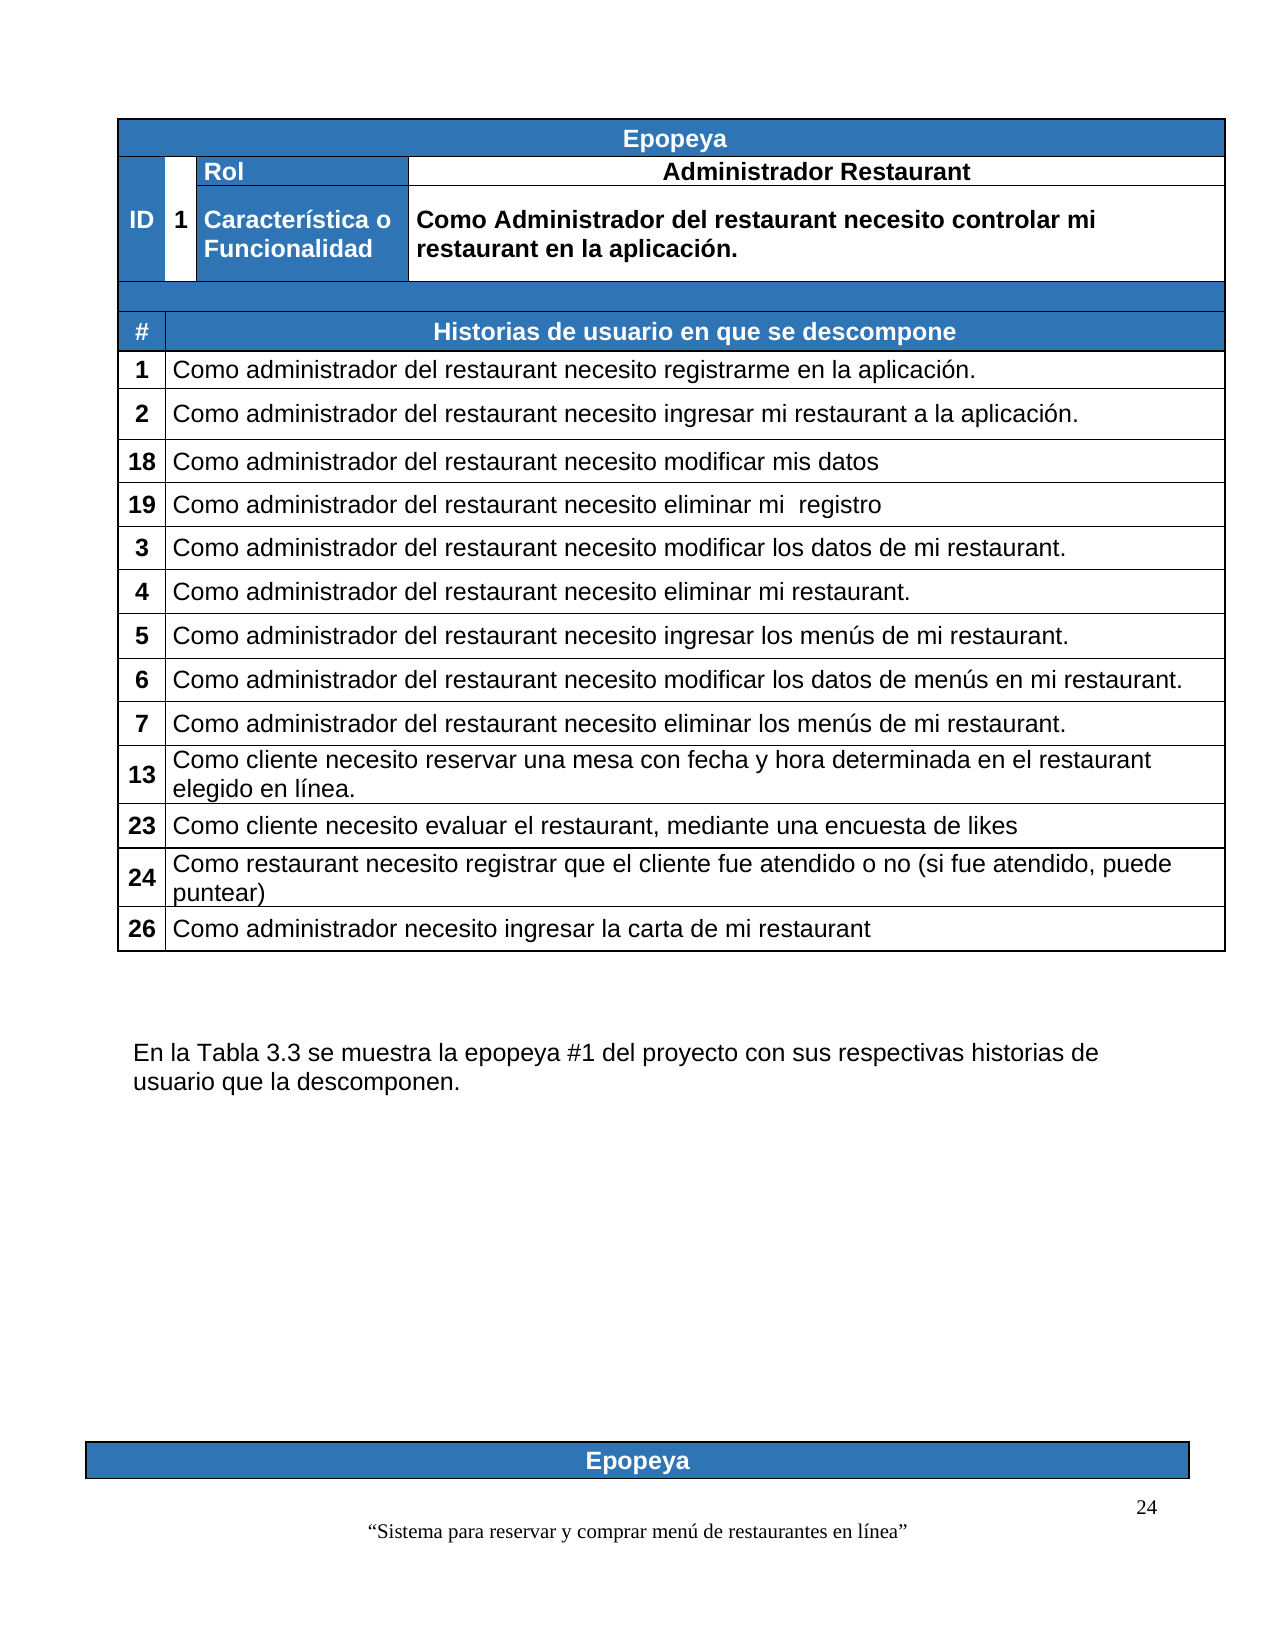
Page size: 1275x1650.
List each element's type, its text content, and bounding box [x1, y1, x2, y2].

table_cell 26 [119, 907, 165, 950]
table_header Epopeya [87, 1443, 1188, 1478]
table_cell Administrador Restaurant [409, 157, 1224, 185]
table_cell 1 [119, 352, 165, 388]
table_cell Historias de usuario en que se descompone [166, 312, 1224, 350]
table_cell Rol [197, 157, 408, 185]
table_cell Como administrador del restaurant necesito eliminar mi restaurant. [166, 570, 1224, 612]
table_cell [119, 282, 1224, 311]
table_cell Como administrador necesito ingresar la carta de mi restaurant [166, 907, 1224, 950]
table_cell Característica o Funcionalidad [197, 186, 408, 281]
table_cell 18 [119, 440, 165, 482]
table_cell 1 [165, 157, 196, 281]
table_cell # [119, 312, 165, 350]
table_cell 4 [119, 570, 165, 612]
table_cell 19 [119, 483, 165, 526]
table_cell Como administrador del restaurant necesito modificar los datos de mi restaurant. [166, 527, 1224, 569]
table_cell 6 [119, 659, 165, 701]
table_cell 3 [119, 527, 165, 569]
table_cell Como administrador del restaurant necesito registrarme en la aplicación. [166, 352, 1224, 388]
table_cell Como administrador del restaurant necesito modificar mis datos [166, 440, 1224, 482]
table_cell 7 [119, 702, 165, 744]
table_cell ID [119, 157, 165, 281]
table_cell Como administrador del restaurant necesito eliminar mi registro [166, 483, 1224, 526]
table_cell 2 [119, 389, 165, 439]
table_header Epopeya [119, 120, 1224, 156]
table_cell Como Administrador del restaurant necesito controlar mi restaurant en la aplicación. [409, 186, 1224, 281]
table_cell Como administrador del restaurant necesito modificar los datos de menús en mi restaurant. [166, 659, 1224, 701]
text En la Tabla 3.3 se muestra la epopeya #1 del proyecto con sus respectivas historias de usuario que la descomponen. [133, 1038, 1157, 1096]
table_cell Como cliente necesito evaluar el restaurant, mediante una encuesta de likes [166, 804, 1224, 847]
table_cell 24 [119, 849, 165, 906]
table_cell Como administrador del restaurant necesito ingresar mi restaurant a la aplicación. [166, 389, 1224, 439]
table_cell 5 [119, 614, 165, 658]
table_cell 23 [119, 804, 165, 847]
table_cell Como administrador del restaurant necesito ingresar los menús de mi restaurant. [166, 614, 1224, 658]
table_cell Como administrador del restaurant necesito eliminar los menús de mi restaurant. [166, 702, 1224, 744]
table_cell Como cliente necesito reservar una mesa con fecha y hora determinada en el restaurant elegido en línea. [166, 746, 1224, 803]
table_cell 13 [119, 746, 165, 803]
table_cell Como restaurant necesito registrar que el cliente fue atendido o no (si fue atendido, puede puntear) [166, 849, 1224, 906]
